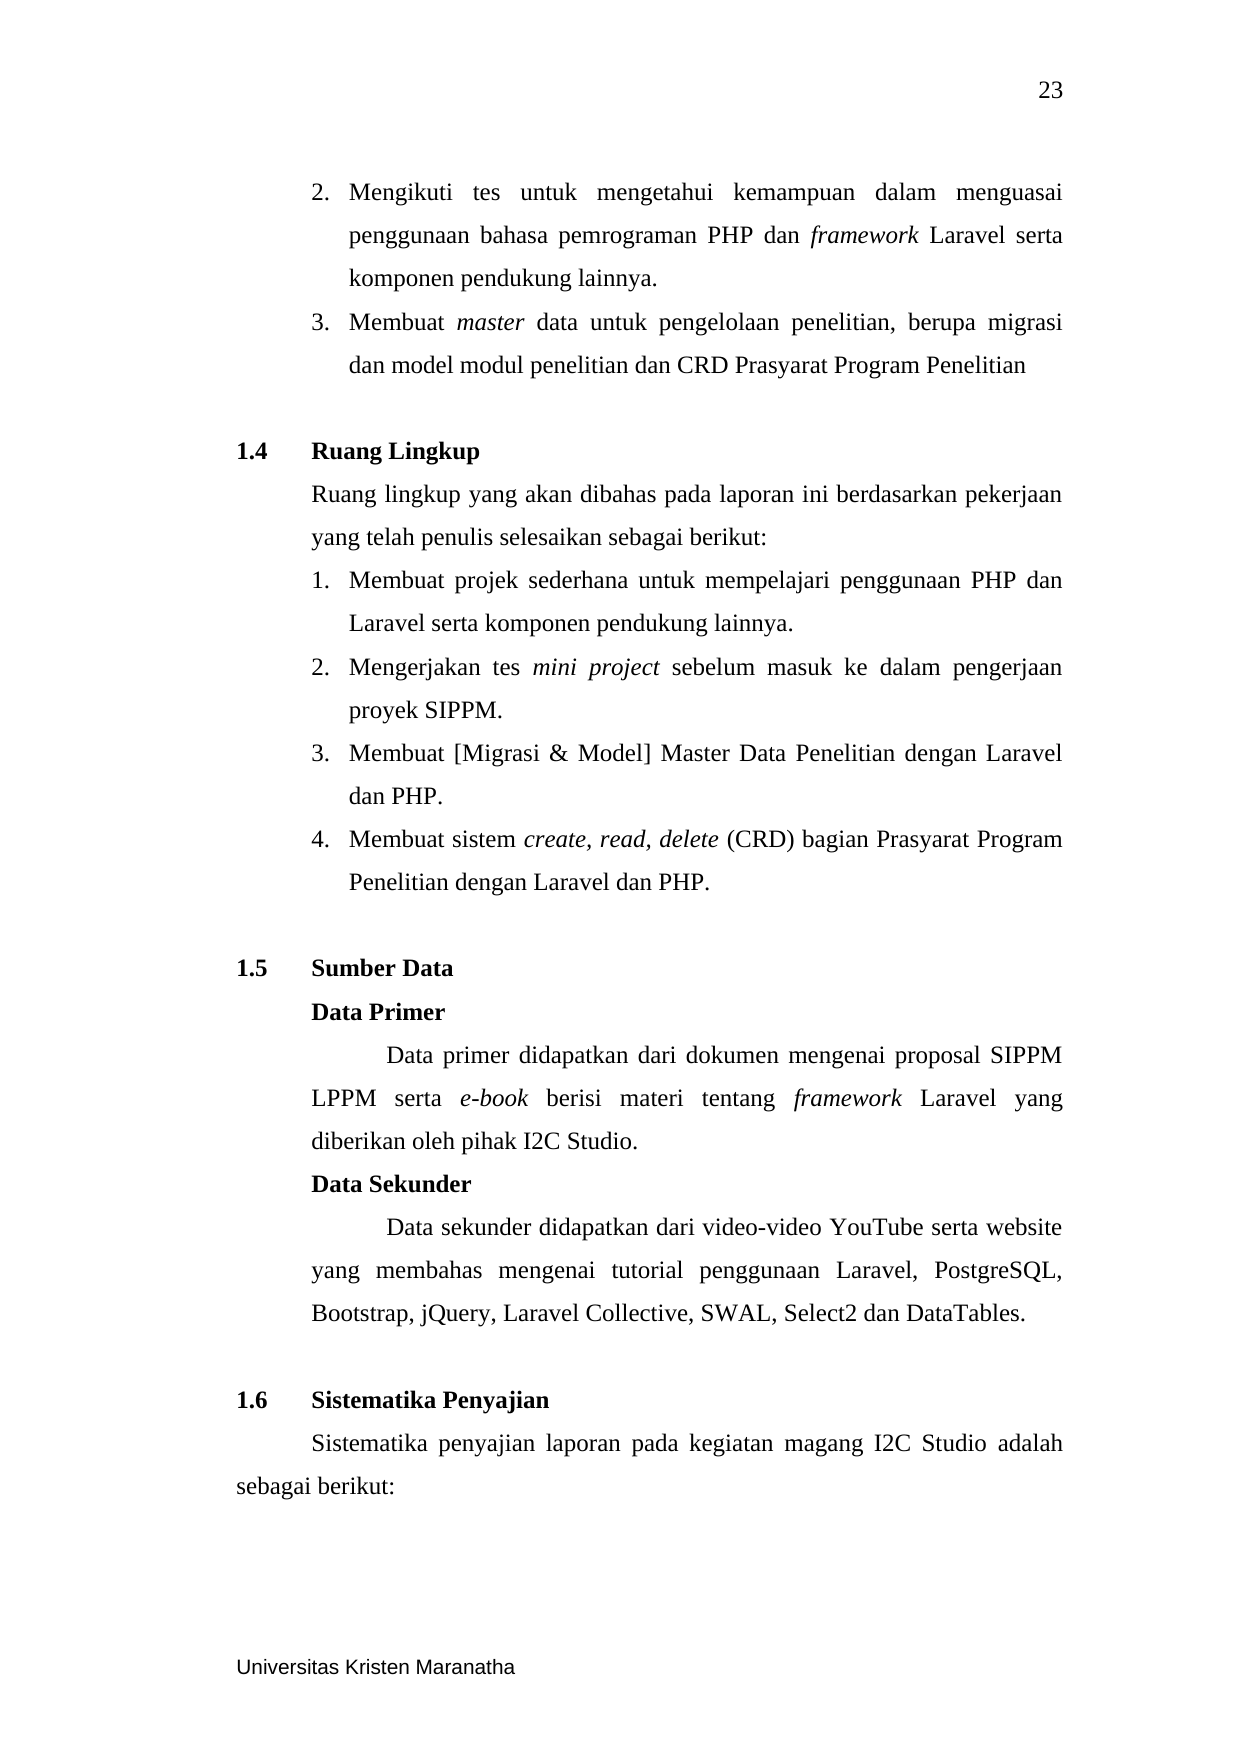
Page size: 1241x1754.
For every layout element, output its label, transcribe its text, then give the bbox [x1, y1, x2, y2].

subtitle Sumber Data [236, 953, 1063, 982]
list Mengikuti tes untuk mengetahui kemampuan dalam menguasai penggunaan bahasa pemrograman PHP dan framework Laravel serta komponen pendukung lainnya. [311, 177, 1063, 292]
list Mengerjakan tes mini project sebelum masuk ke dalam pengerjaan proyek SIPPM. [311, 652, 1063, 723]
list Membuat projek sederhana untuk mempelajari penggunaan PHP dan Laravel serta komponen pendukung lainnya. [311, 565, 1063, 637]
list Membuat [Migrasi & Model] Master Data Penelitian dengan Laravel dan PHP. [311, 738, 1063, 810]
text Data primer didapatkan dari dokumen mengenai proposal SIPPM LPPM serta e-book berisi materi tentang framework Laravel yang diberikan oleh pihak I2C Studio. [311, 1040, 1063, 1155]
text Ruang lingkup yang akan dibahas pada laporan ini berdasarkan pekerjaan yang telah penulis selesaikan sebagai berikut: [311, 479, 1063, 551]
subtitle Ruang Lingkup [236, 436, 1063, 465]
list Membuat sistem create, read, delete (CRD) bagian Prasyarat Program Penelitian dengan Laravel dan PHP. [311, 824, 1063, 896]
text Data Primer [236, 997, 1063, 1025]
subtitle Sistematika Penyajian [236, 1385, 1063, 1413]
list Membuat master data untuk pengelolaan penelitian, berupa migrasi dan model modul penelitian dan CRD Prasyarat Program Penelitian [311, 307, 1063, 378]
text Data Sekunder [236, 1169, 1063, 1198]
text Sistematika penyajian laporan pada kegiatan magang I2C Studio adalah sebagai berikut: [236, 1428, 1063, 1500]
text Data sekunder didapatkan dari video-video YouTube serta website yang membahas mengenai tutorial penggunaan Laravel, PostgreSQL, Bootstrap, jQuery, Laravel Collective, SWAL, Select2 dan DataTables. [311, 1212, 1063, 1327]
